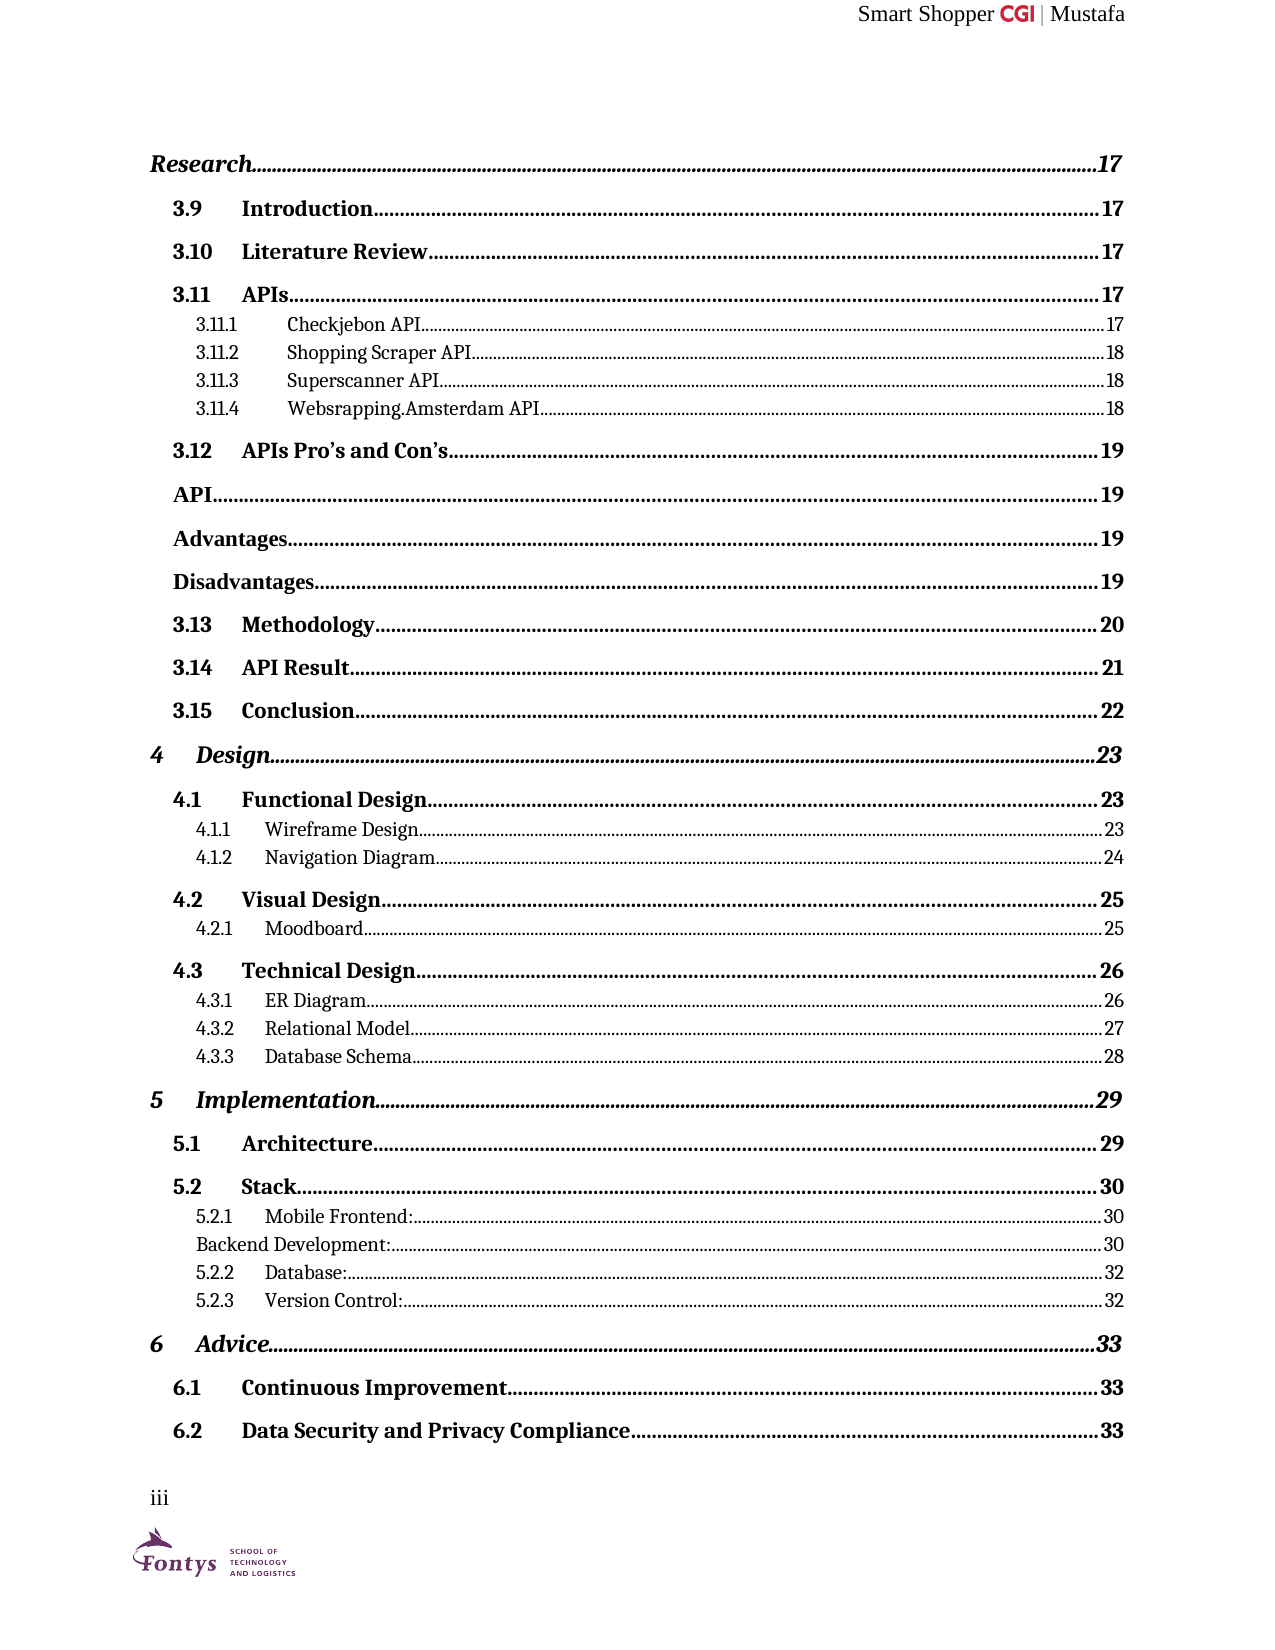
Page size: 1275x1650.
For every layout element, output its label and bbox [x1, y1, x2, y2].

picture [128, 1520, 300, 1582]
picture [1000, 5, 1034, 22]
